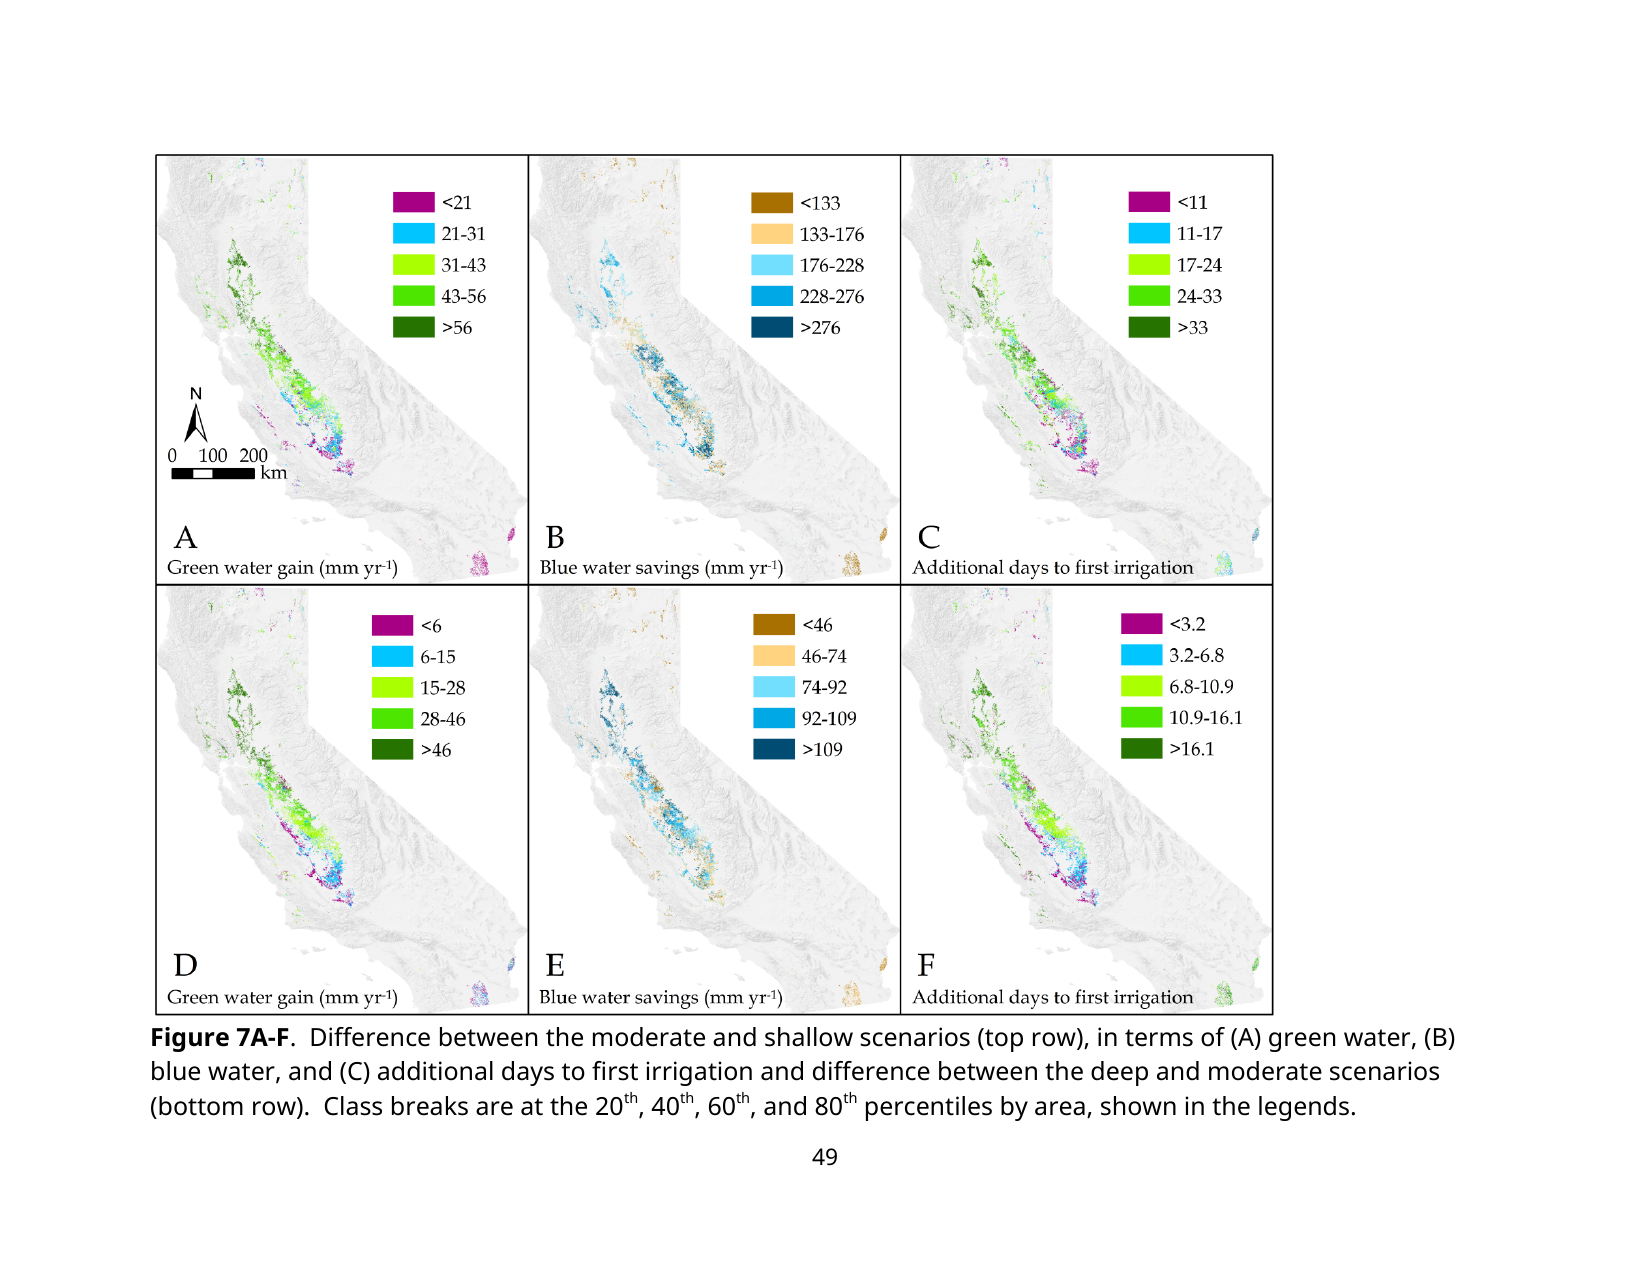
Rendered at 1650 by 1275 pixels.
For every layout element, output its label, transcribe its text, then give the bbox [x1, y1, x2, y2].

picture [150, 150, 1278, 1020]
text Figure 7A-F. Difference between the moderate and shallow scenarios (top row), in terms of (A) green water, (B) blue water, and (C) additional days to first irrigation and difference between the deep and moderate scenarios (bottom row). Class breaks are at the 20th, 40th, 60th, and 80th percentiles by area, shown in the legends. [150, 1020, 1500, 1122]
